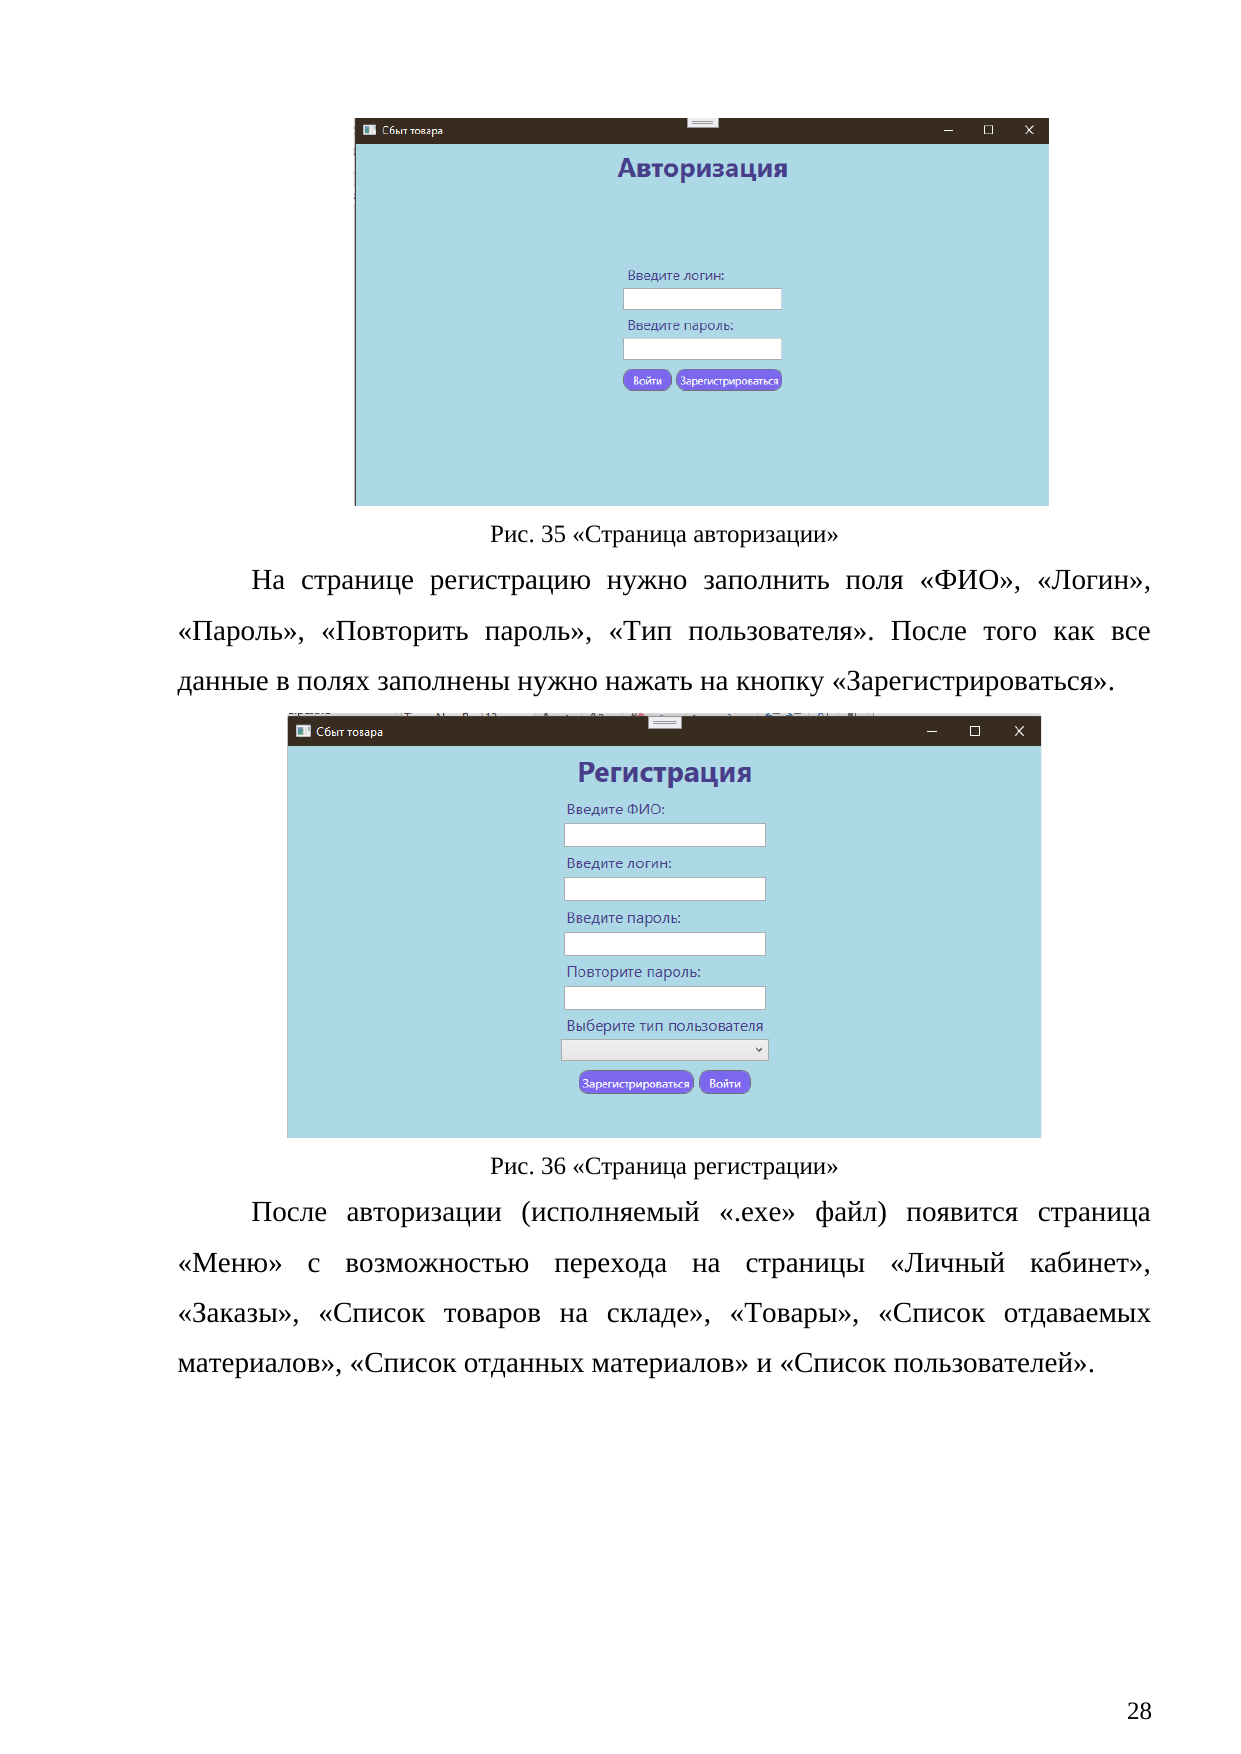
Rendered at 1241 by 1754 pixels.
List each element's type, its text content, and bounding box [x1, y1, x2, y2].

text Рис. 36 «Страница регистрации» [177, 1151, 1152, 1180]
text После авторизации (исполняемый «.exe» файл) появится страница «Меню» с возможностью перехода на страницы «Личный кабинет», «Заказы», «Список товаров на складе», «Товары», «Список отдаваемых материалов», «Список отданных материалов» и «Список пользователей». [177, 1194, 1152, 1379]
text На странице регистрацию нужно заполнить поля «ФИО», «Логин», «Пароль», «Повторить пароль», «Тип пользователя». После того как все данные в полях заполнены нужно нажать на кнопку «Зарегистрироваться». [177, 562, 1152, 697]
picture [287, 713, 1042, 1138]
picture [353, 118, 1049, 506]
text Рис. 35 «Страница авторизации» [177, 519, 1152, 548]
